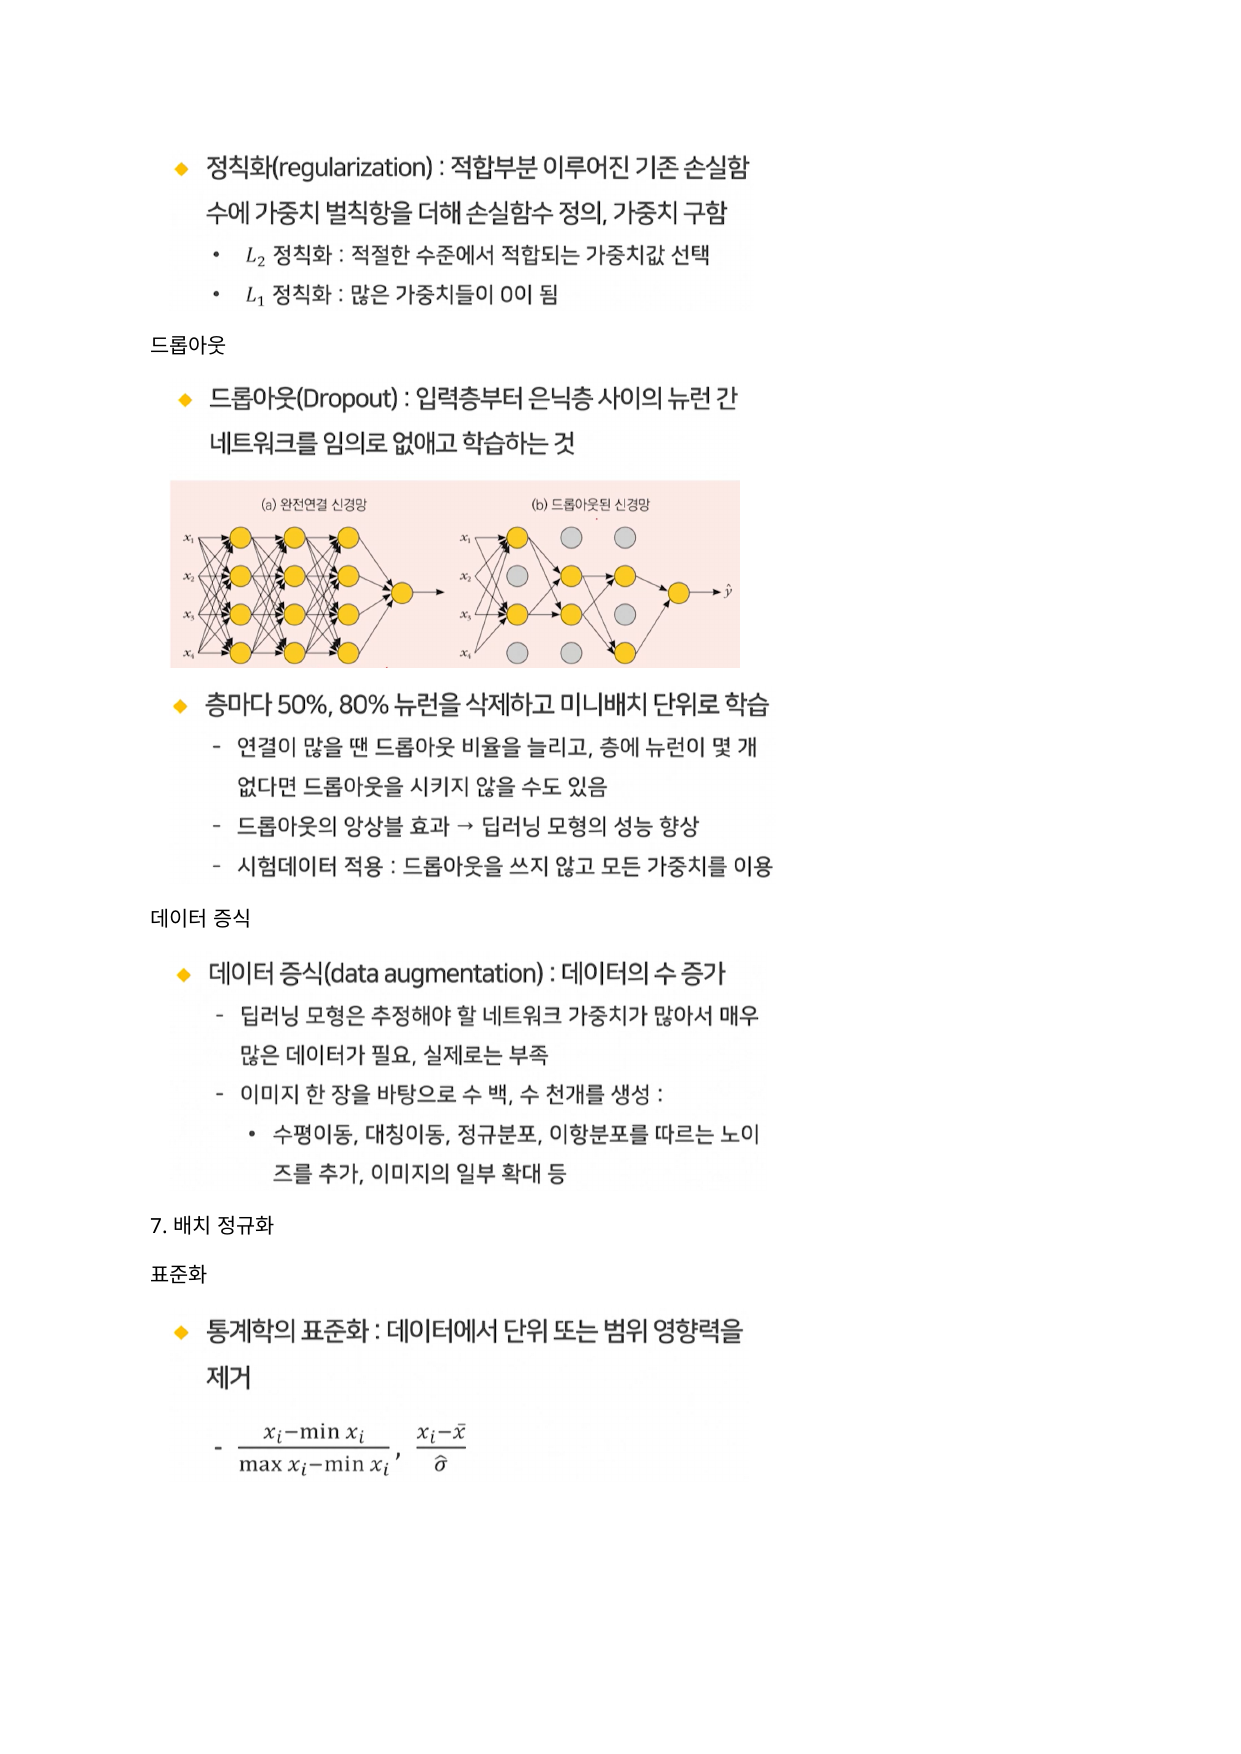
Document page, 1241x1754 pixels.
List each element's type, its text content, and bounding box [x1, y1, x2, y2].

text 표준화 [150, 1259, 1090, 1289]
text 드롭아웃 [150, 329, 1090, 360]
text 데이터 증식 [150, 902, 1090, 933]
text 7. 배치 정규화 [150, 1209, 1090, 1240]
